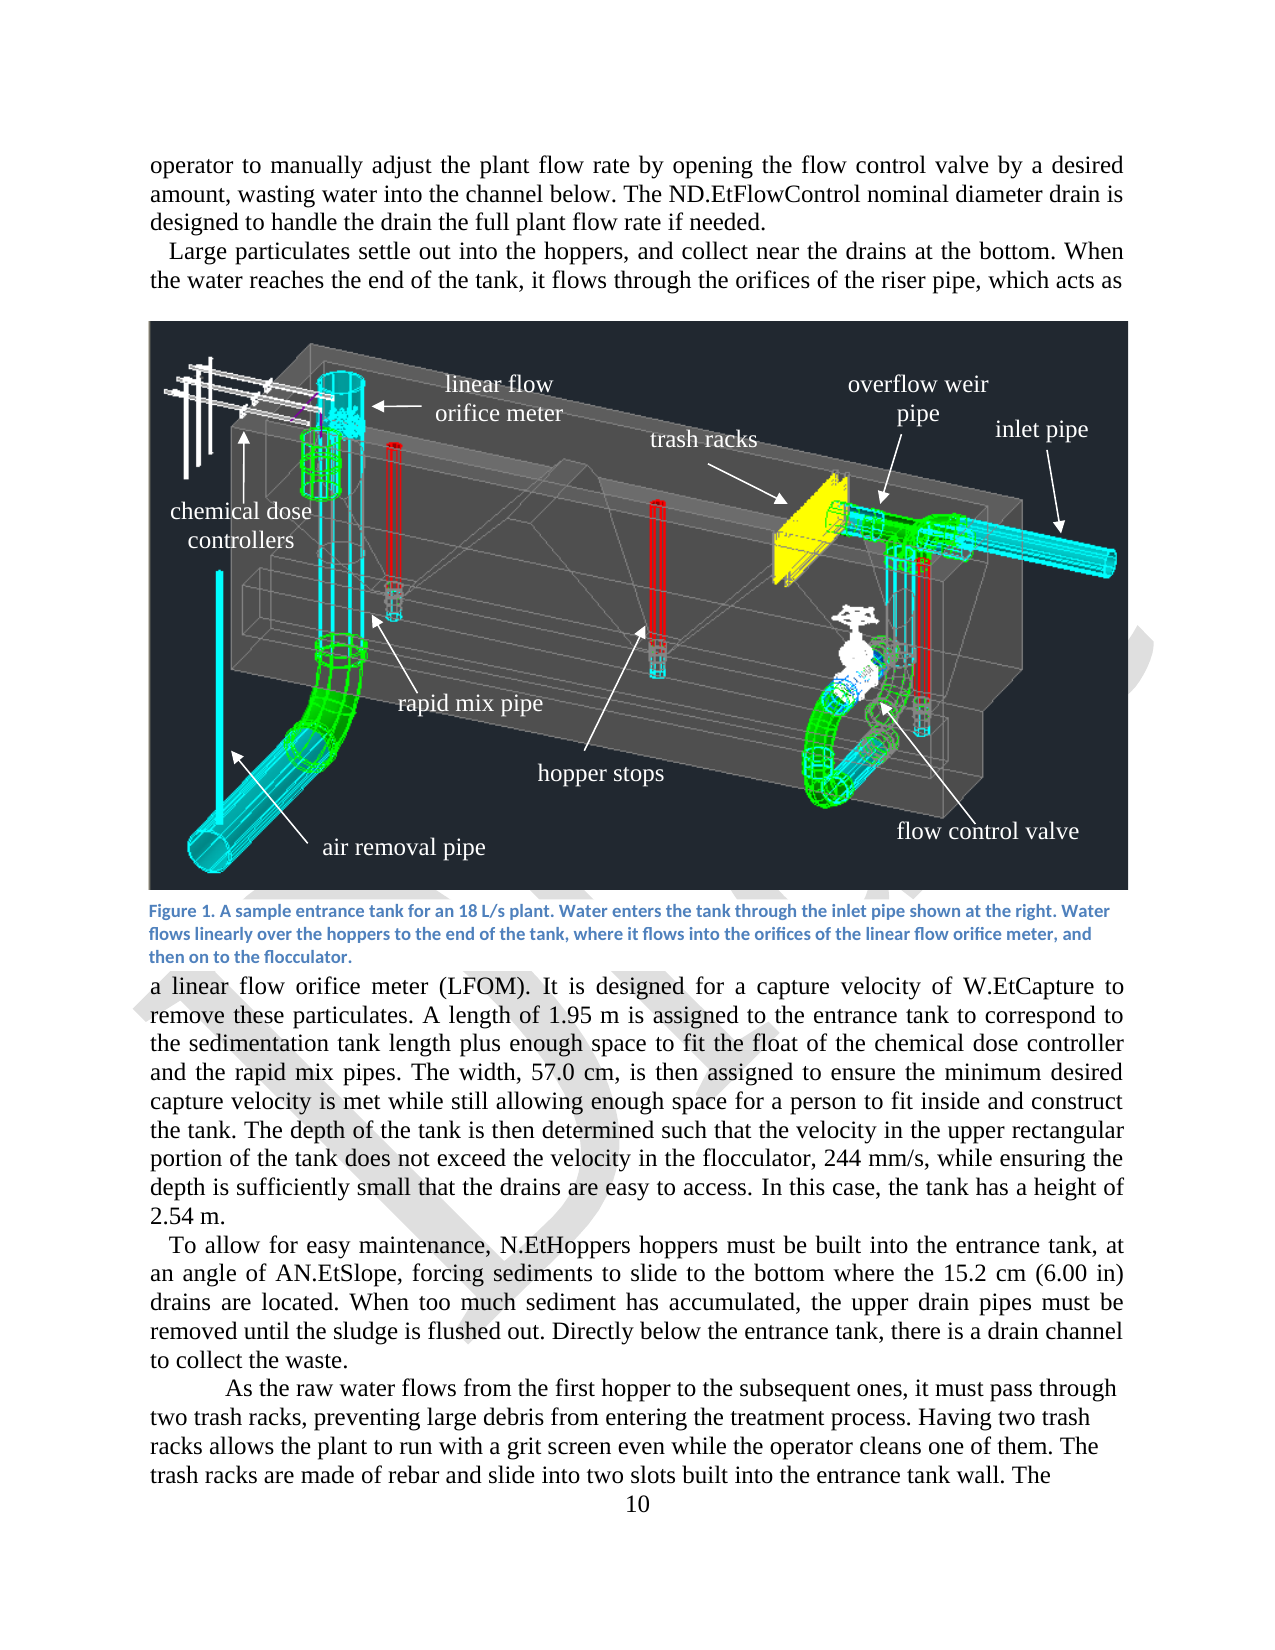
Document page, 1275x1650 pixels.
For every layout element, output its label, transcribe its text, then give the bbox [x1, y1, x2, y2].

text Large particulates settle out into the hoppers, and collect near the drains at the bottom. When the water reaches the end of the tank, it flows through the orifices of the riser pipe, which acts as a linear flow orifice meter (LFOM). It is designed for a capture velocity of W.EtCapture to remove these particulates. A length of 1.95 m is assigned to the entrance tank to correspond to the sedimentation tank length plus enough space to fit the float of the chemical dose controller and the rapid mix pipes. The width, 57.0 cm, is then assigned to ensure the minimum desired capture velocity is met while still allowing enough space for a person to fit inside and construct the tank. The depth of the tank is then determined such that the velocity in the upper rectangular portion of the tank does not exceed the velocity in the flocculator, 244 mm/s, while ensuring the depth is sufficiently small that the drains are easy to access. In this case, the tank has a height of 2.54 m. [150, 971, 1125, 1230]
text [150, 150, 1125, 236]
text To allow for easy maintenance, N.EtHoppers hoppers must be built into the entrance tank, at an angle of AN.EtSlope, forcing sediments to slide to the bottom where the 15.2 cm (6.00 in) drains are located. When too much sediment has accumulated, the upper drain pipes must be removed until the sludge is flushed out. Directly below the entrance tank, there is a drain channel to collect the waste. [150, 1230, 1125, 1373]
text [150, 1373, 1125, 1488]
text Large particulates settle out into the hoppers, and collect near the drains at the bottom. When the water reaches the end of the tank, it flows through the orifices of the riser pipe, which acts as a linear flow orifice meter (LFOM). It is designed for a capture velocity of W.EtCapture to remove these particulates. A length of 1.95 m is assigned to the entrance tank to correspond to the sedimentation tank length plus enough space to fit the float of the chemical dose controller and the rapid mix pipes. The width, 57.0 cm, is then assigned to ensure the minimum desired capture velocity is met while still allowing enough space for a person to fit inside and construct the tank. The depth of the tank is then determined such that the velocity in the upper rectangular portion of the tank does not exceed the velocity in the flocculator, 244 mm/s, while ensuring the depth is sufficiently small that the drains are easy to access. In this case, the tank has a height of 2.54 m. [150, 236, 1125, 321]
picture [148, 321, 1129, 890]
